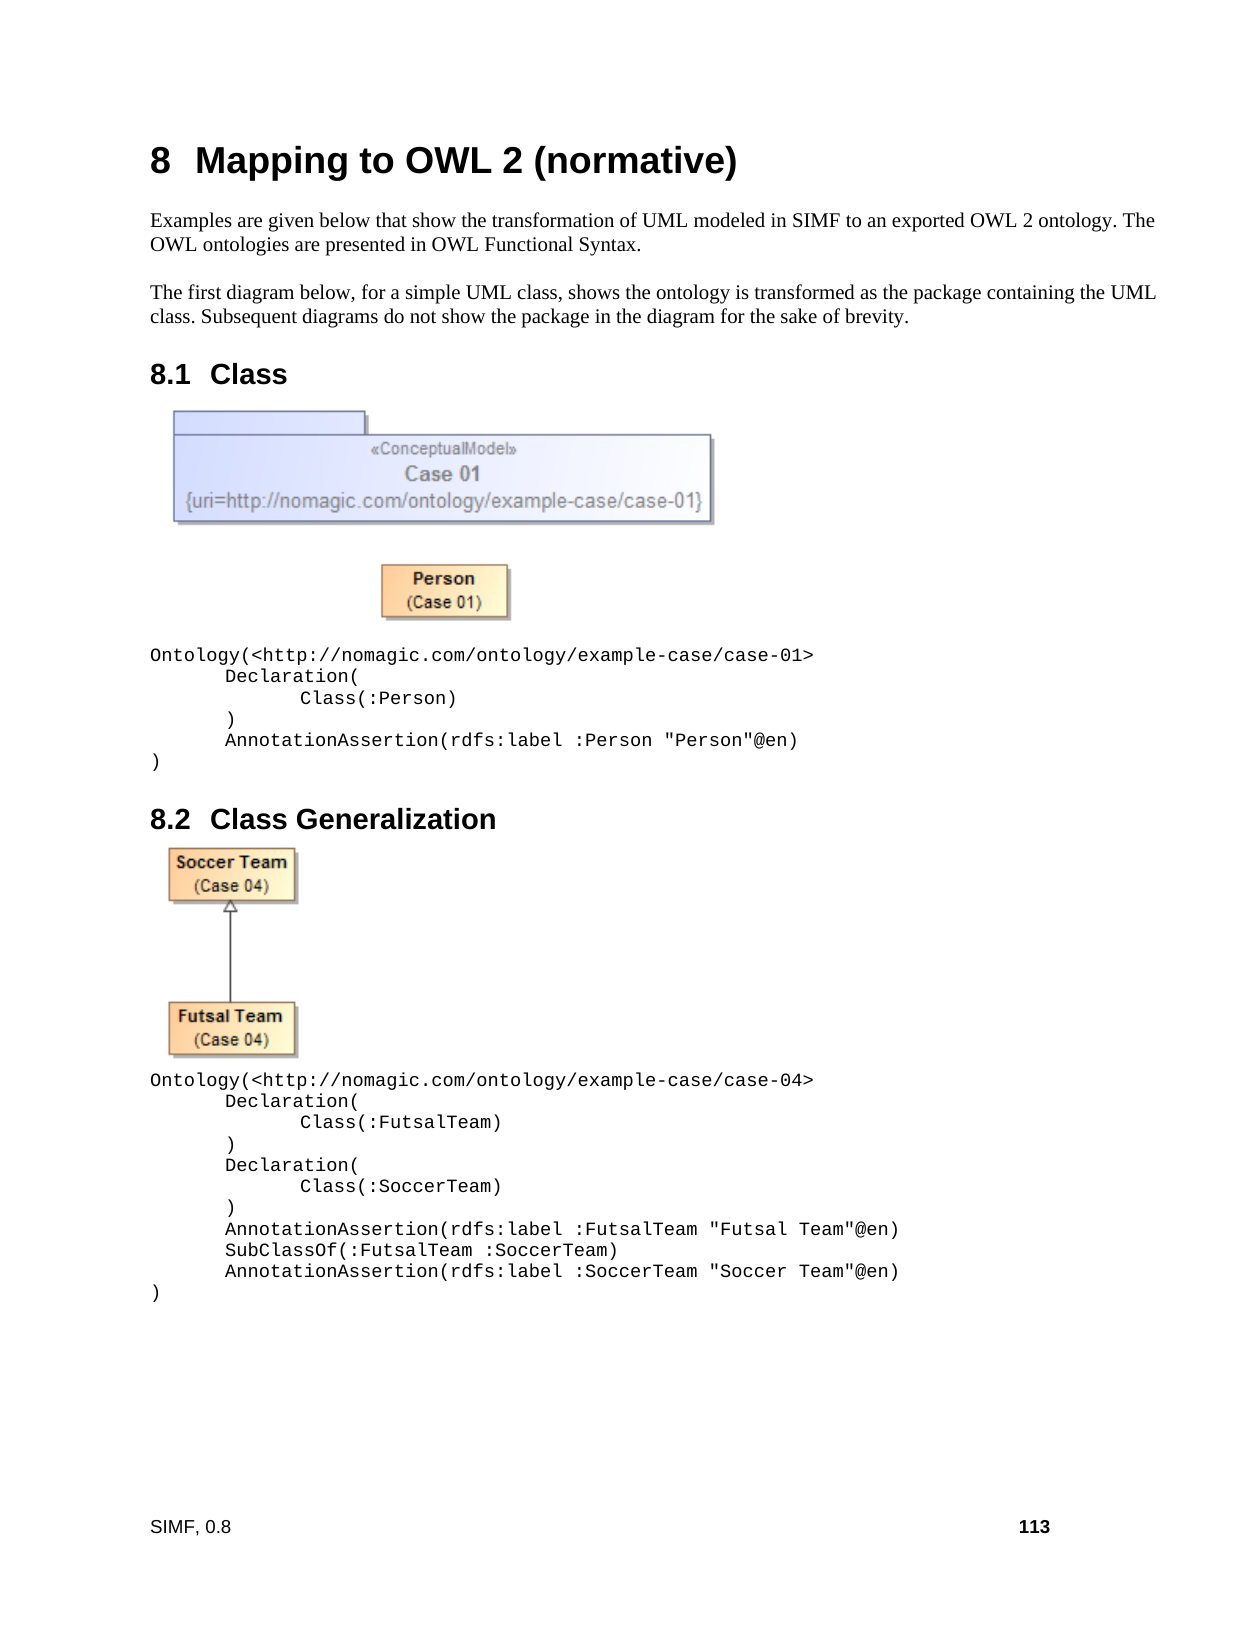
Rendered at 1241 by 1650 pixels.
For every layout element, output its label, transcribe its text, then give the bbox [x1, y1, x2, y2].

text AnnotationAssertion(rdfs:label :Person "Person"@en) [150, 731, 1165, 752]
text ) [150, 710, 1165, 731]
text Ontology(<http://nomagic.com/ontology/example-case/case-01> [150, 646, 1165, 667]
subtitle Mapping to OWL 2 (normative) [150, 138, 1165, 181]
picture [150, 837, 327, 1071]
text Declaration( [150, 667, 1165, 688]
text Declaration( [225, 1092, 1165, 1113]
subtitle Class [150, 357, 1165, 390]
text AnnotationAssertion(rdfs:label :SoccerTeam "Soccer Team"@en) [225, 1262, 1165, 1283]
subtitle Class Generalization [150, 802, 1165, 835]
text ) [225, 1134, 1165, 1156]
text The first diagram below, for a simple UML class, shows the ontology is transformed as the package containing the UML class. Subsequent diagrams do not show the package in the diagram for the sake of brevity. [150, 280, 1165, 328]
text Class(:Person) [225, 688, 1165, 710]
text ) [225, 1198, 1165, 1219]
text ) [150, 1283, 1165, 1304]
picture [150, 392, 746, 646]
text ) [150, 752, 1165, 773]
text AnnotationAssertion(rdfs:label :FutsalTeam "Futsal Team"@en) [225, 1219, 1165, 1241]
text Examples are given below that show the transformation of UML modeled in SIMF to an exported OWL 2 ontology. The OWL ontologies are presented in OWL Functional Syntax. [150, 208, 1165, 256]
text Class(:SoccerTeam) [225, 1177, 1165, 1198]
text Ontology(<http://nomagic.com/ontology/example-case/case-04> [150, 1071, 1165, 1092]
text Class(:FutsalTeam) [225, 1113, 1165, 1134]
text Declaration( [225, 1156, 1165, 1177]
text SubClassOf(:FutsalTeam :SoccerTeam) [225, 1241, 1165, 1262]
